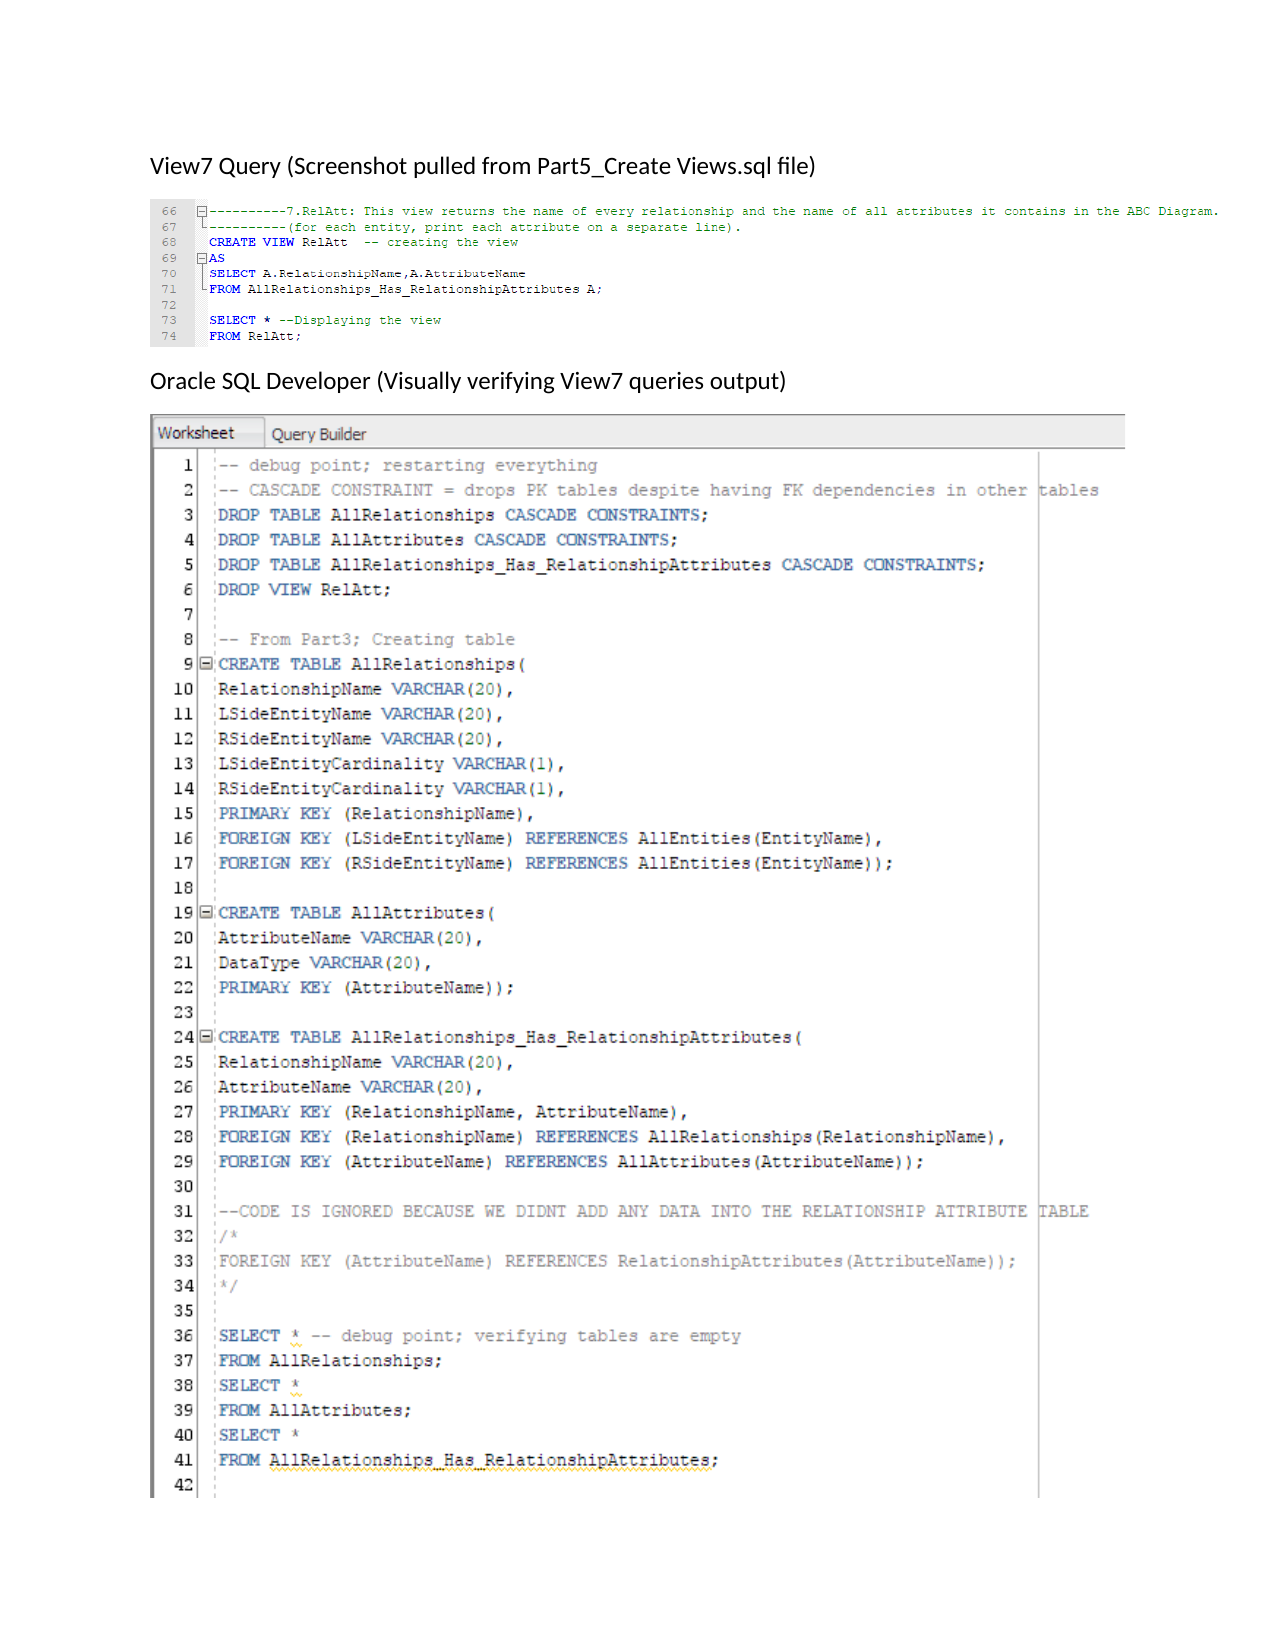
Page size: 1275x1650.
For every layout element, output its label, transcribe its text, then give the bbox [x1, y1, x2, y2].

text Oracle SQL Developer (Visually verifying View7 queries output) [150, 365, 1125, 396]
text View7 Query (Screenshot pulled from Part5_Create Views.sql file) [150, 150, 1125, 181]
picture [150, 199, 1229, 347]
picture [150, 414, 1125, 1498]
